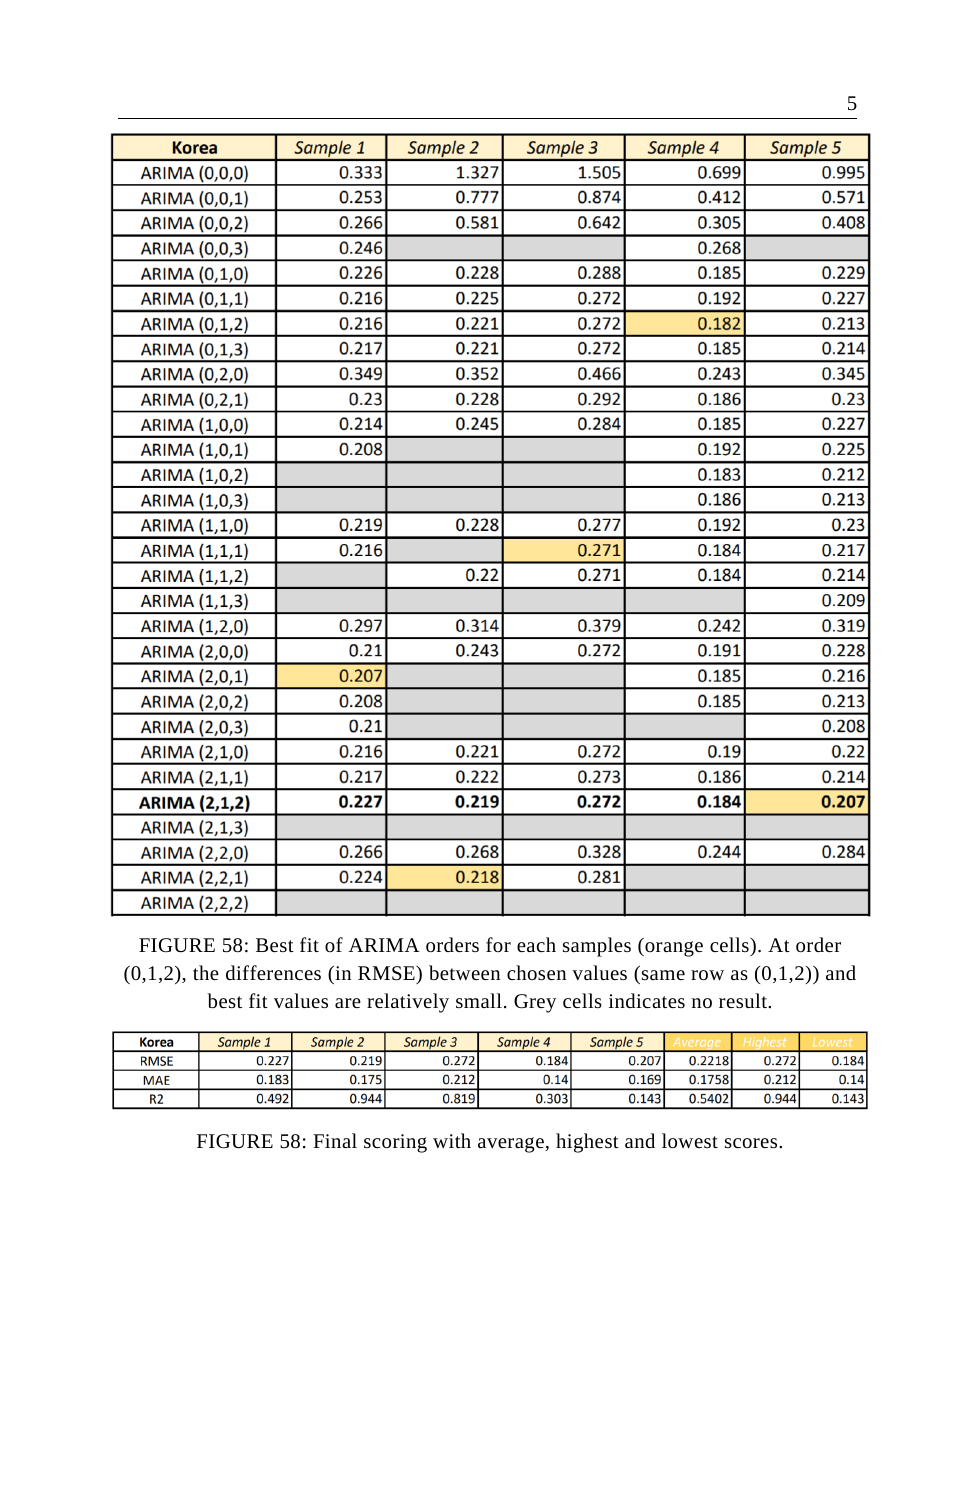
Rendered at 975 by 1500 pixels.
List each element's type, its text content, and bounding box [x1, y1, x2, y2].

text FIGURE 58: Best fit of ARIMA orders for each samples (orange cells). At order (0,1,2), the differences (in RMSE) between chosen values (same row as (0,1,2)) and best fit values are relatively small. Grey cells indicates no result. [106, 933, 875, 1013]
picture [109, 129, 872, 917]
text FIGURE 58: Final scoring with average, highest and lowest scores. [106, 1129, 875, 1153]
picture [109, 1028, 872, 1113]
